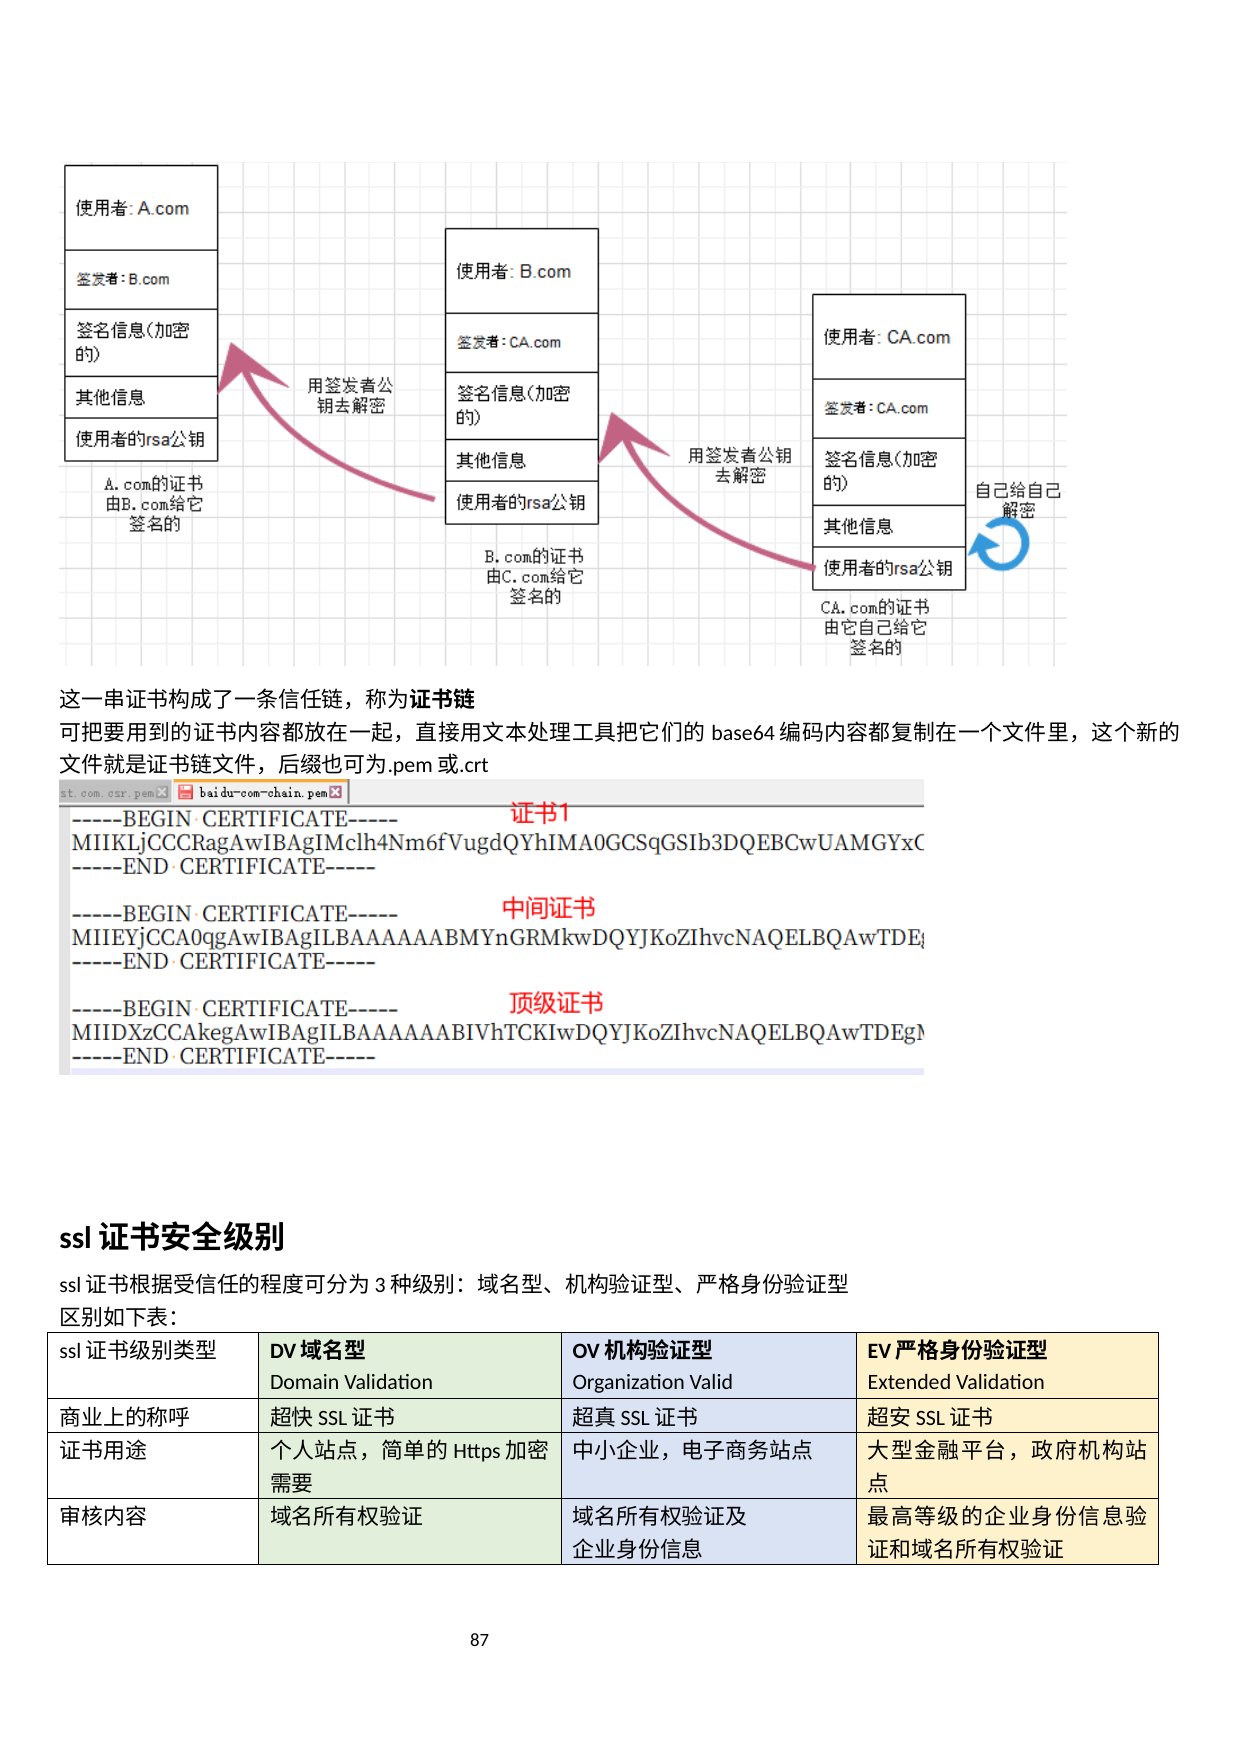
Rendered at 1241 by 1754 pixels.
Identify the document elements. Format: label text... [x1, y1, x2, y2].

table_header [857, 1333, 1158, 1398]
text 可把要用到的证书内容都放在一起，直接用文本处理工具把它们的base64编码内容都复制在一个文件里，这个新的文件就是证书链文件，后缀也可为.pem或.crt [59, 714, 1181, 779]
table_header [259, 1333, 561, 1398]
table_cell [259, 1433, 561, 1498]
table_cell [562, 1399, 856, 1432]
text 区别如下表： [59, 1299, 1181, 1332]
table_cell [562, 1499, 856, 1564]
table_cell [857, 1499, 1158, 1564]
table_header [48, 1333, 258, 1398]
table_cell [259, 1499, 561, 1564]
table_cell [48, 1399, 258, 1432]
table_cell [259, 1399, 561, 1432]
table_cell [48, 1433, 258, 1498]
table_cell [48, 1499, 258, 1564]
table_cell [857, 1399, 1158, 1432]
text ssl证书根据受信任的程度可分为3种级别：域名型、机构验证型、严格身份验证型 [59, 1267, 1181, 1299]
text ssl证书安全级别 [59, 1202, 1181, 1267]
text 这一串证书构成了一条信任链，称为证书链 [59, 682, 1181, 714]
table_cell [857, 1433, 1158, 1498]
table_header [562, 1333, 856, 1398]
picture [59, 779, 925, 1075]
picture [59, 162, 1067, 666]
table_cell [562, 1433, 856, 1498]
